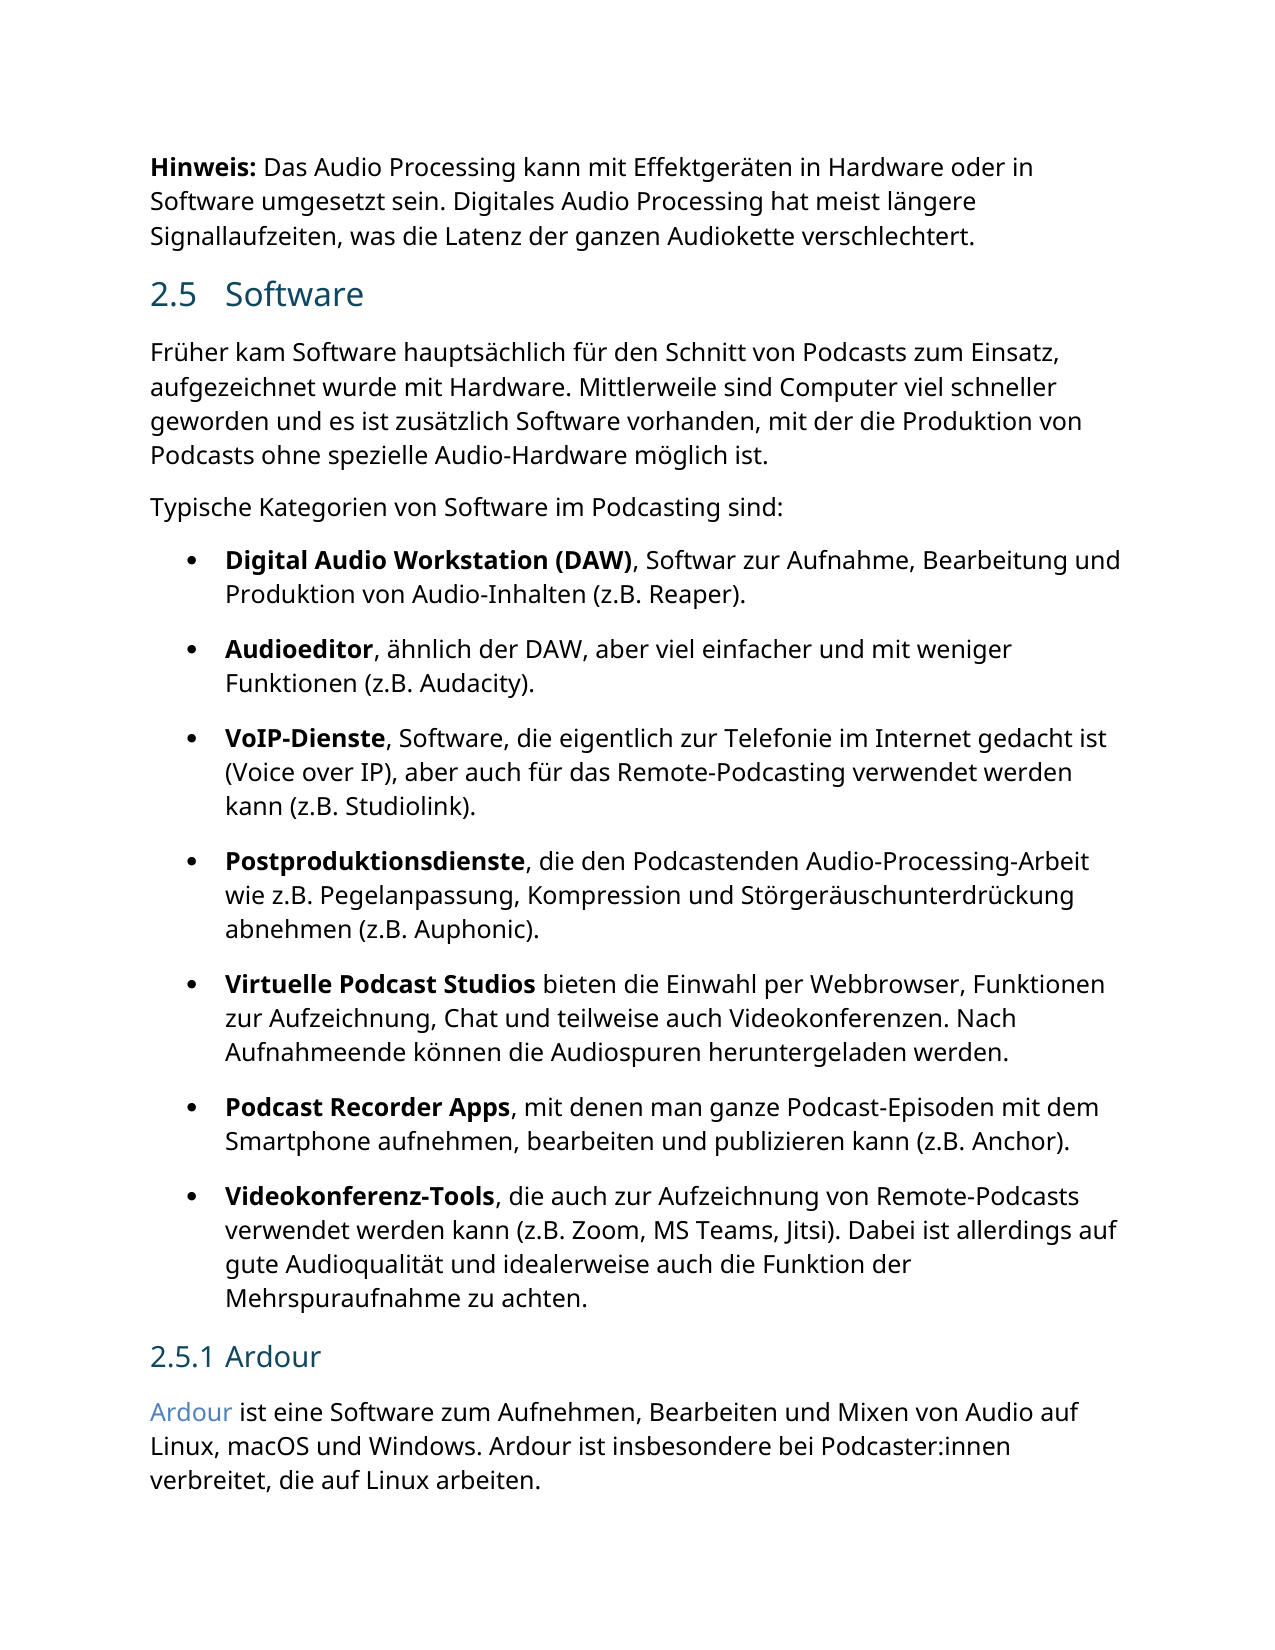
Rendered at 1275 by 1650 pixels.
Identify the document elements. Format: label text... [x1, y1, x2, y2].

list Videokonferenz-Tools, die auch zur Aufzeichnung von Remote-Podcasts verwendet werden kann (z.B. Zoom, MS Teams, Jitsi). Dabei ist allerdings auf gute Audioqualität und idealerweise auch die Funktion der Mehrspuraufnahme zu achten. [187, 1179, 1125, 1315]
list Virtuelle Podcast Studios bieten die Einwahl per Webbrowser, Funktionen zur Aufzeichnung, Chat und teilweise auch Videokonferenzen. Nach Aufnahmeende können die Audiospuren heruntergeladen werden. [187, 967, 1125, 1069]
list Postproduktionsdienste, die den Podcastenden Audio-Processing-Arbeit wie z.B. Pegelanpassung, Kompression und Störgeräuschunterdrückung abnehmen (z.B. Auphonic). [187, 844, 1125, 946]
text Typische Kategorien von Software im Podcasting sind: [150, 490, 1125, 524]
list Digital Audio Workstation (DAW), Softwar zur Aufnahme, Bearbeitung und Produktion von Audio-Inhalten (z.B. Reaper). [187, 543, 1125, 611]
text Ardour ist eine Software zum Aufnehmen, Bearbeiten und Mixen von Audio auf Linux, macOS und Windows. Ardour ist insbesondere bei Podcaster:innen verbreitet, die auf Linux arbeiten. [150, 1394, 1125, 1497]
text Hinweis: Das Audio Processing kann mit Effektgeräten in Hardware oder in Software umgesetzt sein. Digitales Audio Processing hat meist längere Signallaufzeiten, was die Latenz der ganzen Audiokette verschlechtert. [150, 150, 1125, 252]
subtitle 2.5.1 Ardour [150, 1336, 1125, 1376]
text Früher kam Software hauptsächlich für den Schnitt von Podcasts zum Einsatz, aufgezeichnet wurde mit Hardware. Mittlerweile sind Computer viel schneller geworden und es ist zusätzlich Software vorhanden, mit der die Produktion von Podcasts ohne spezielle Audio-Hardware möglich ist. [150, 335, 1125, 471]
list Audioeditor, ähnlich der DAW, aber viel einfacher und mit weniger Funktionen (z.B. Audacity). [187, 632, 1125, 700]
list Podcast Recorder Apps, mit denen man ganze Podcast-Episoden mit dem Smartphone aufnehmen, bearbeiten und publizieren kann (z.B. Anchor). [187, 1090, 1125, 1158]
subtitle 2.5 Software [150, 271, 1125, 316]
list VoIP-Dienste, Software, die eigentlich zur Telefonie im Internet gedacht ist (Voice over IP), aber auch für das Remote-Podcasting verwendet werden kann (z.B. Studiolink). [187, 721, 1125, 823]
